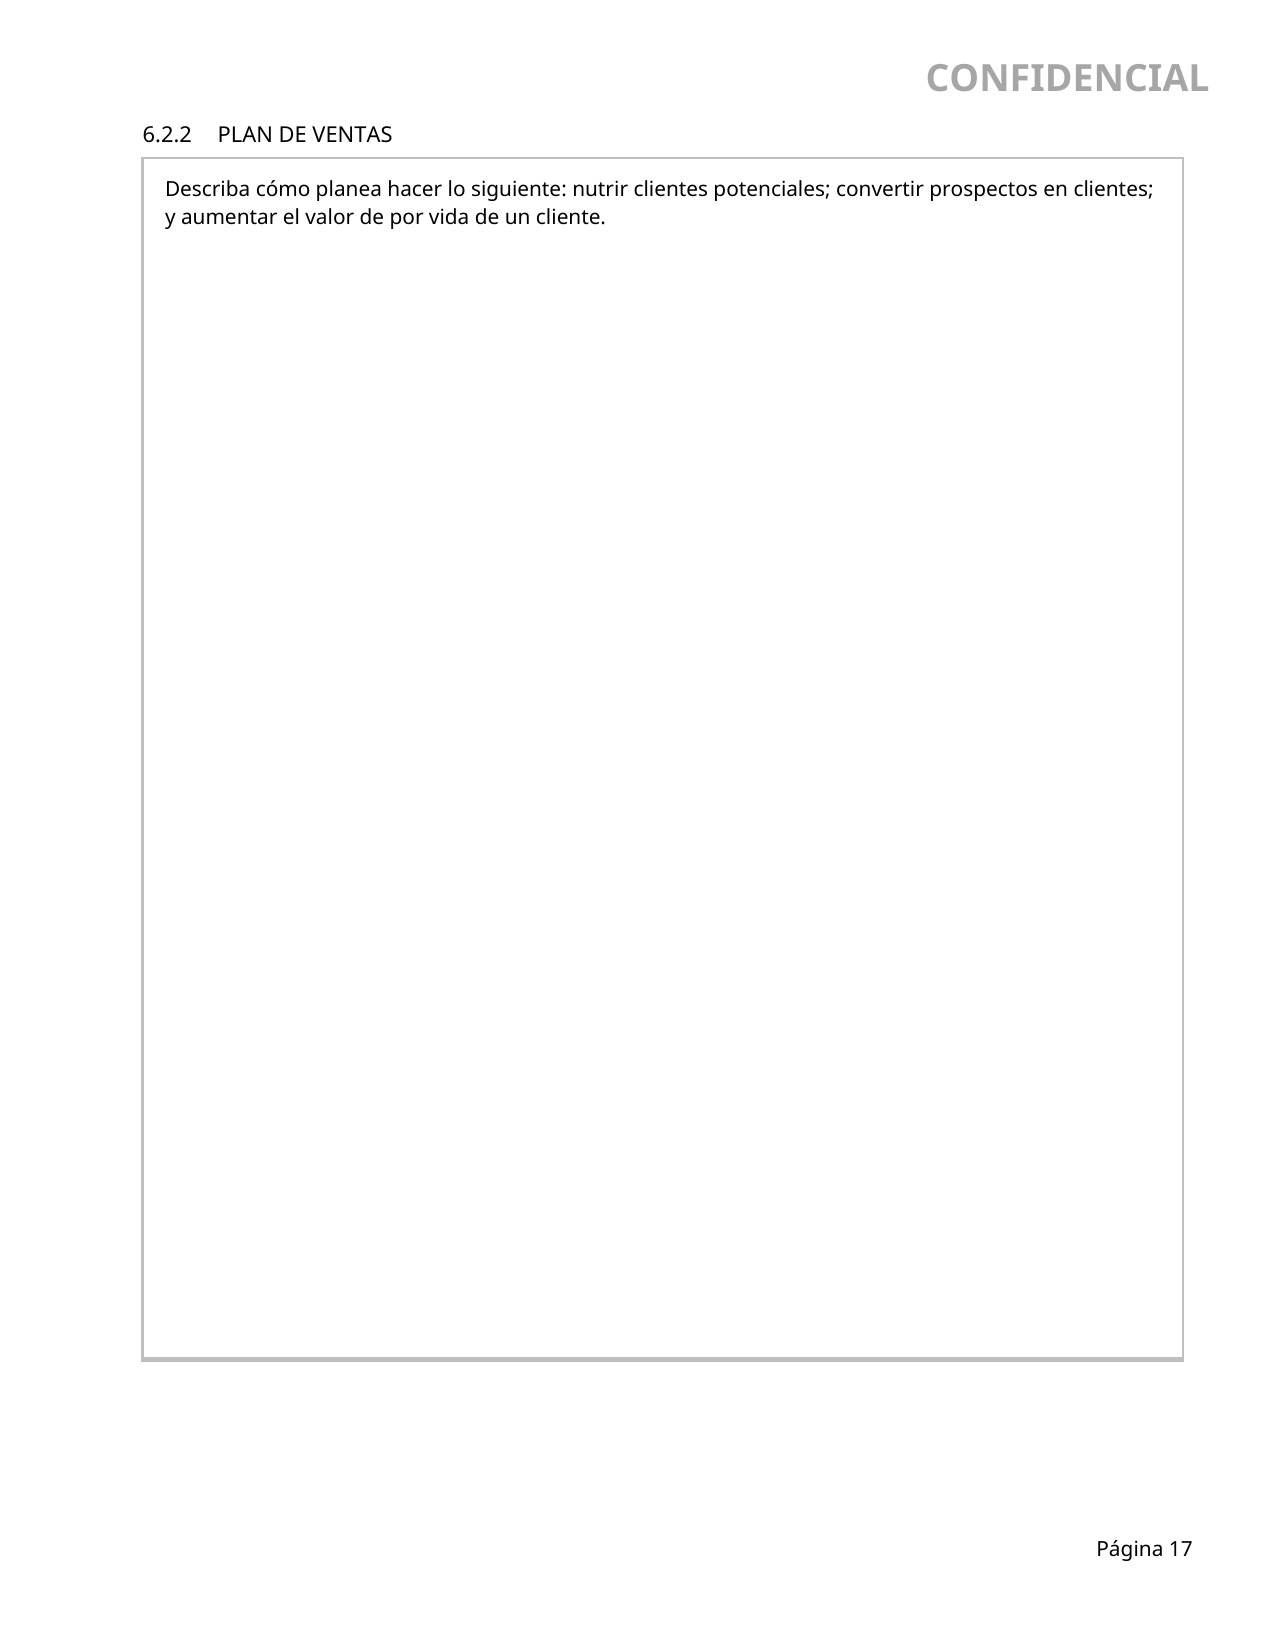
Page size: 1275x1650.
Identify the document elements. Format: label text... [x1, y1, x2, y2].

table_header Describa cómo planea hacer lo siguiente: nutrir clientes potenciales; convertir prospectos en clientes; y aumentar el valor de por vida de un cliente. [144, 159, 1182, 1357]
subtitle PLAN DE VENTAS [142, 119, 1200, 148]
